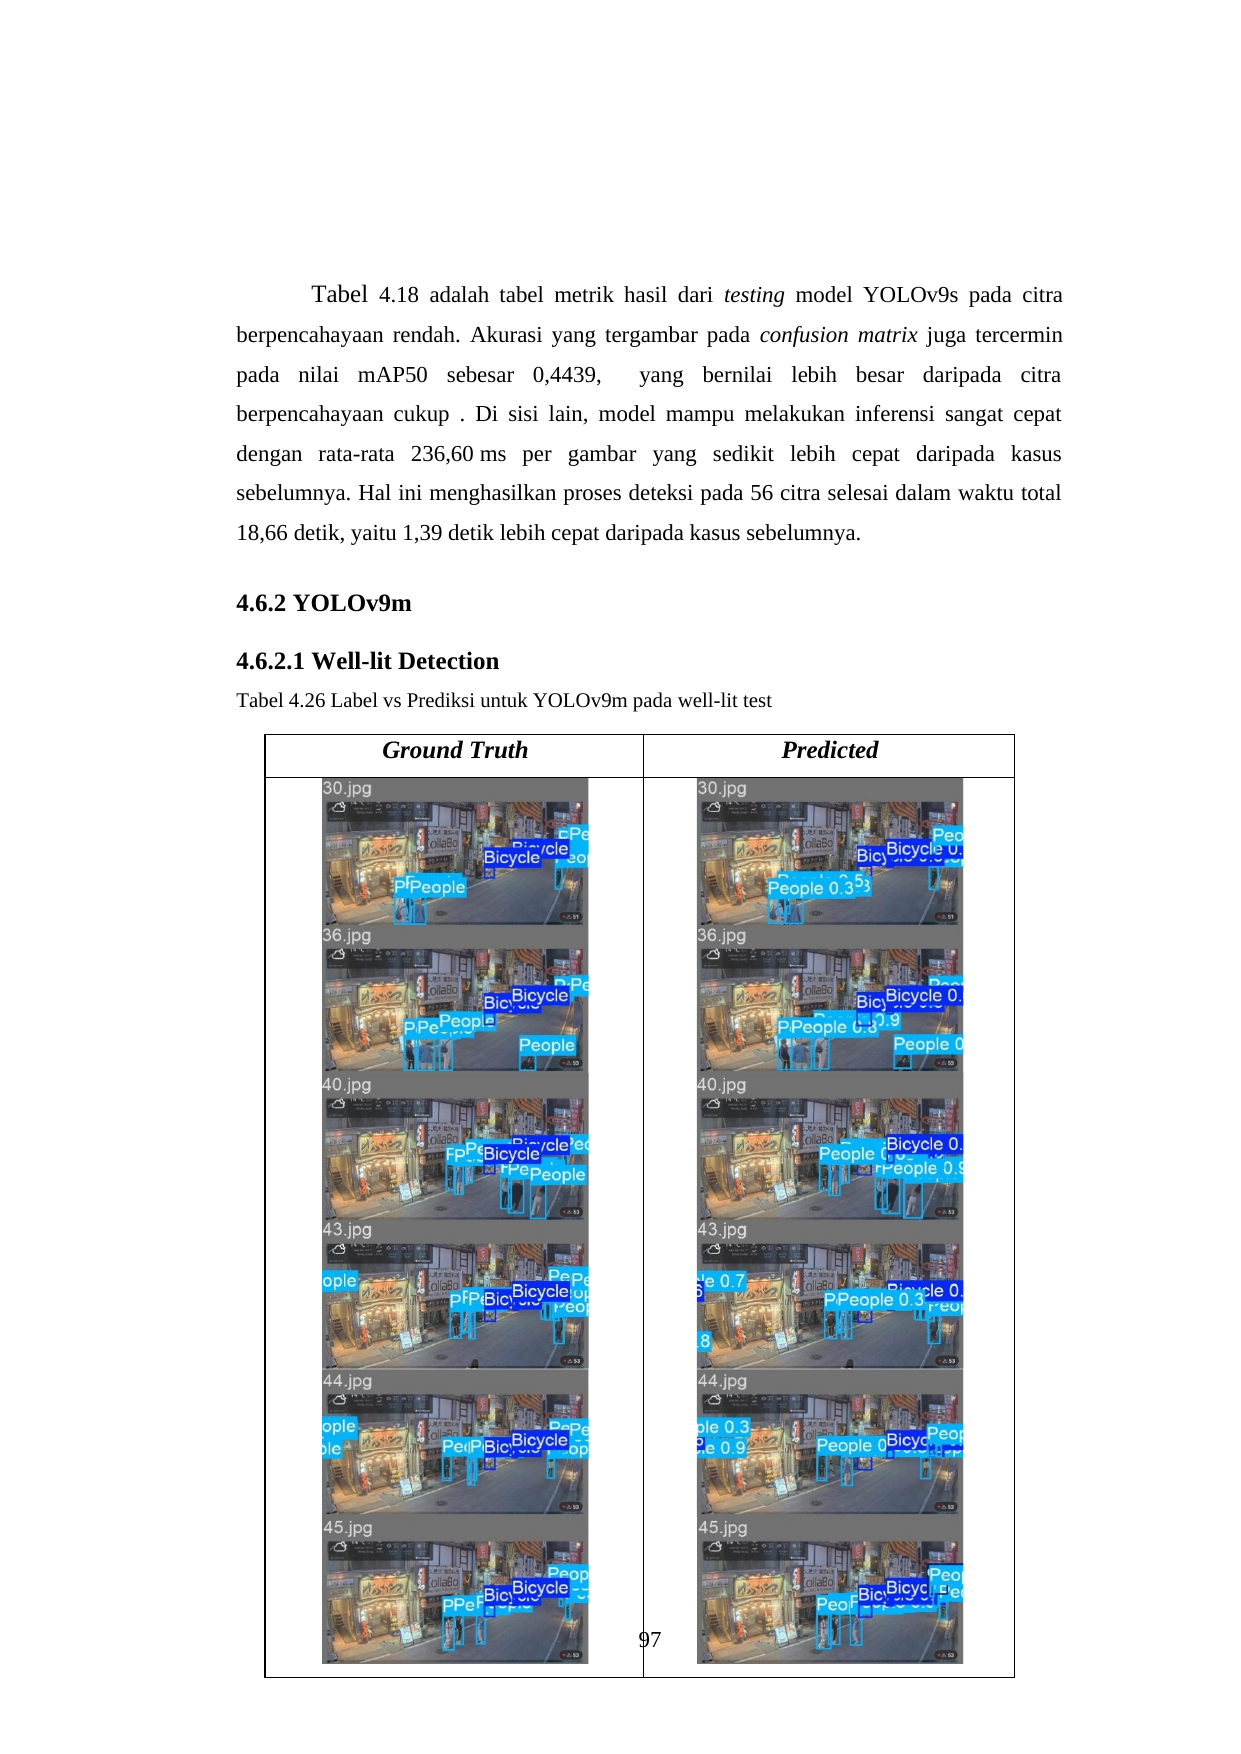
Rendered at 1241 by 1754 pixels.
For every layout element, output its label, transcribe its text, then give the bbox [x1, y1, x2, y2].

picture [721, 1437, 732, 1454]
subtitle 4.6.2.1 Well-lit Detection [236, 646, 1063, 675]
picture [944, 1161, 953, 1174]
picture [959, 1162, 964, 1174]
table_header Ground Truth [266, 735, 643, 777]
picture [696, 778, 964, 1664]
table_cell [266, 778, 643, 1677]
picture [578, 1595, 589, 1599]
table_cell [644, 778, 1014, 1677]
picture [322, 778, 589, 1664]
text Tabel 4.18 adalah tabel metrik hasil dari testing model YOLOv9s pada citra berpencahayaan rendah. Akurasi yang tergambar pada confusion matrix juga tercermin pada nilai mAP50 sebesar 0,4439, yang bernilai lebih besar daripada citra berpencahayaan cukup . Di sisi lain, model mampu melakukan inferensi sangat cepat dengan rata-rata 236,60 ms per gambar yang sedikit lebih cepat daripada kasus sebelumnya. Hal ini menghasilkan proses deteksi pada 56 citra selesai dalam waktu total 18,66 detik, yaitu 1,39 detik lebih cepat daripada kasus sebelumnya. [236, 279, 1063, 545]
table_header Predicted [644, 735, 1014, 777]
subtitle 4.6.2 YOLOv9m [236, 588, 1063, 617]
